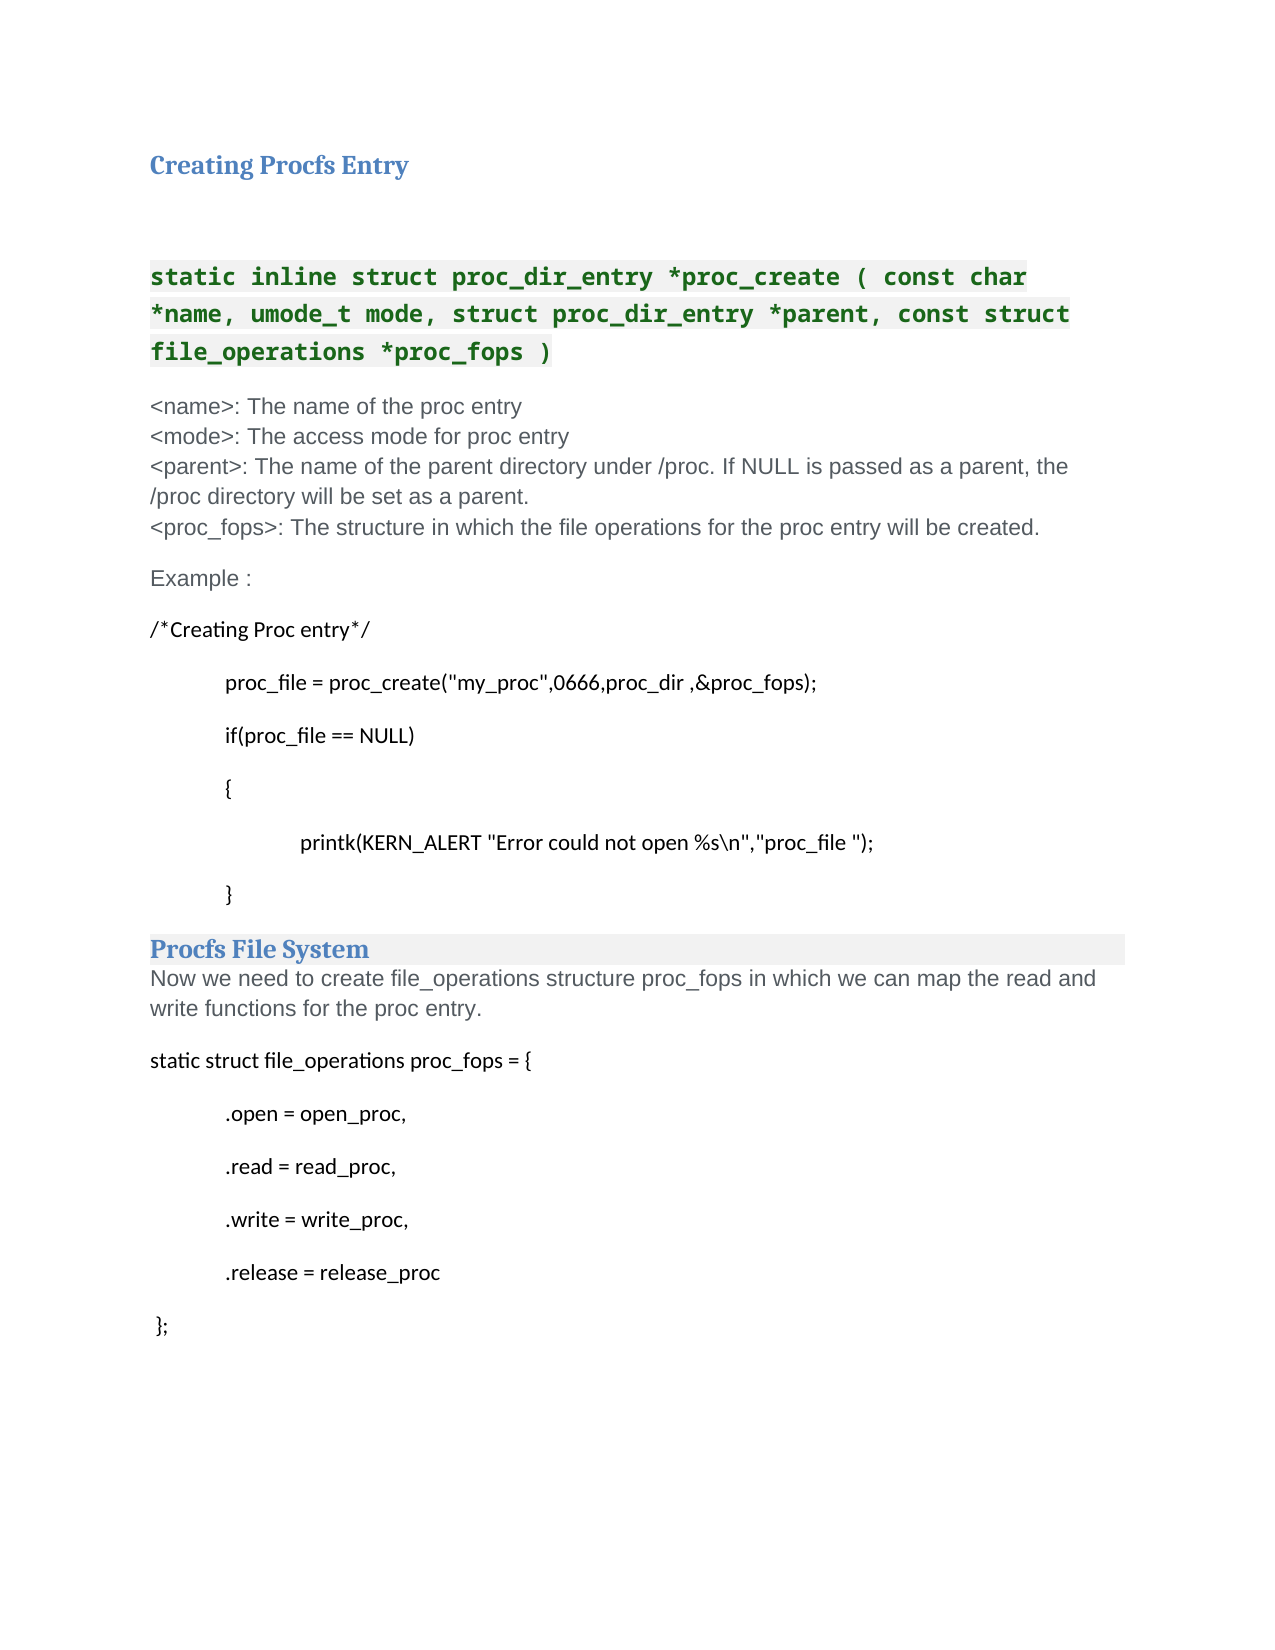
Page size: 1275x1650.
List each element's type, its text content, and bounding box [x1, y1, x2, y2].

text .open = open_proc, [150, 1099, 1125, 1127]
text static struct file_operations proc_fops = { [150, 1046, 1125, 1074]
subtitle Procfs File System [150, 934, 1125, 965]
text }; [150, 1311, 1125, 1339]
text .write = write_proc, [150, 1205, 1125, 1233]
text Now we need to create file_operations structure proc_fops in which we can map the read and write functions for the proc entry. [150, 965, 1125, 1021]
text .read = read_proc, [150, 1152, 1125, 1180]
text static inline struct proc_dir_entry *proc_create ( const char *name, umode_t mode, struct proc_dir_entry *parent, const struct file_operations *proc_fops ) [150, 259, 1125, 367]
text { [150, 774, 1125, 803]
text <name>: The name of the proc entry <mode>: The access mode for proc entry <parent>: The name of the parent directory under /proc. If NULL is passed as a parent, the /proc directory will be set as a parent. <proc_fops>: The structure in which the file operations for the proc entry will be created. [150, 393, 1125, 540]
text .release = release_proc [150, 1258, 1125, 1286]
text proc_file = proc_create("my_proc",0666,proc_dir ,&proc_fops); [150, 668, 1125, 697]
text Example : [150, 564, 1125, 591]
text Creating Procfs Entry [150, 150, 1125, 181]
text printk(KERN_ALERT "Error could not open %s\n","proc_file "); [150, 828, 1125, 856]
text if(proc_file == NULL) [150, 722, 1125, 749]
text } [150, 881, 1125, 909]
text /*Creating Proc entry*/ [150, 616, 1125, 643]
